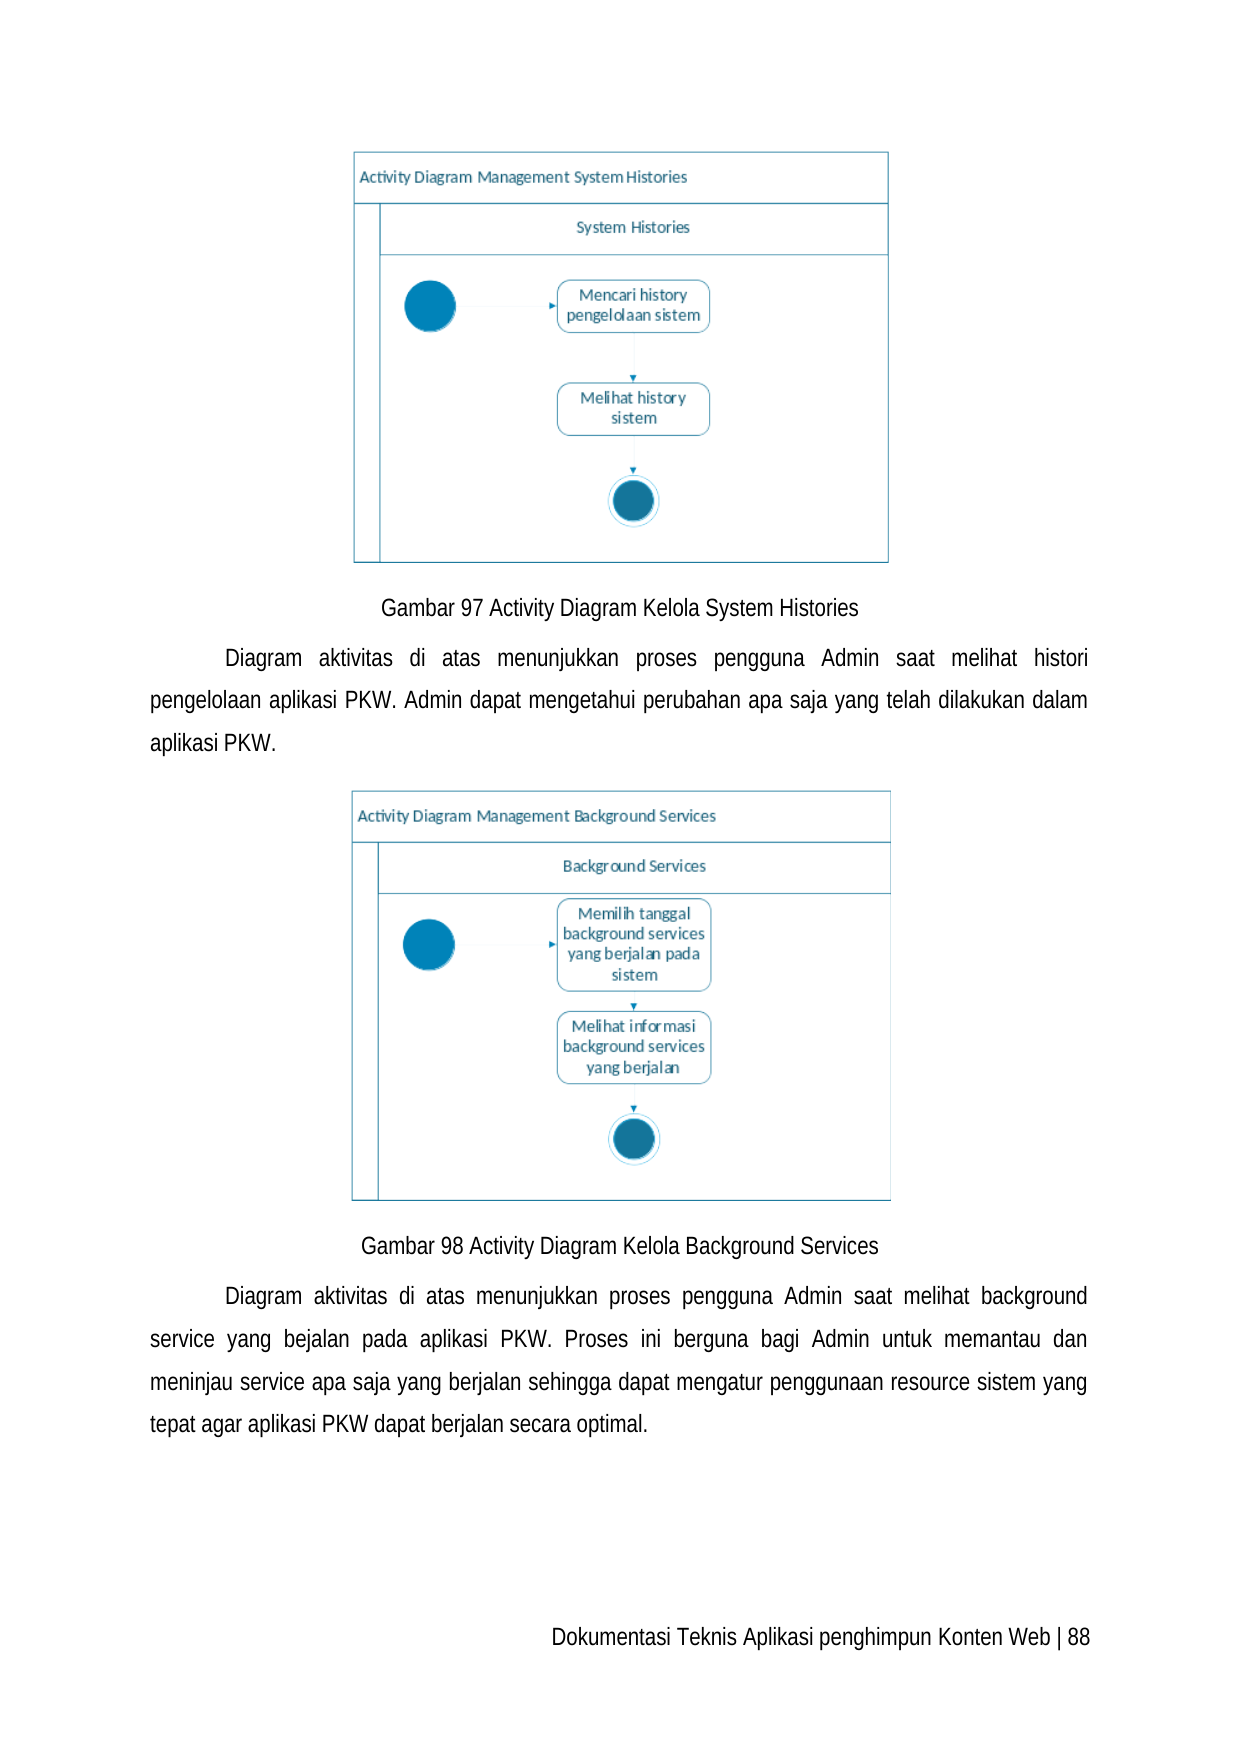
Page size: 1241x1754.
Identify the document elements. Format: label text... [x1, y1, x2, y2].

text Diagram aktivitas di atas menunjukkan proses pengguna Admin saat melihat background service yang bejalan pada aplikasi PKW. Proses ini berguna bagi Admin untuk memantau dan meninjau service apa saja yang berjalan sehingga dapat mengatur penggunaan resource sistem yang tepat agar aplikasi PKW dapat berjalan secara optimal. [150, 1281, 1090, 1438]
text Diagram aktivitas di atas menunjukkan proses pengguna Admin saat melihat histori pengelolaan aplikasi PKW. Admin dapat mengetahui perubahan apa saja yang telah dilakukan dalam aplikasi PKW. [150, 643, 1090, 757]
text Gambar 97 Activity Diagram Kelola System Histories [150, 593, 1090, 622]
text Gambar 98 Activity Diagram Kelola Background Services [150, 1231, 1090, 1260]
